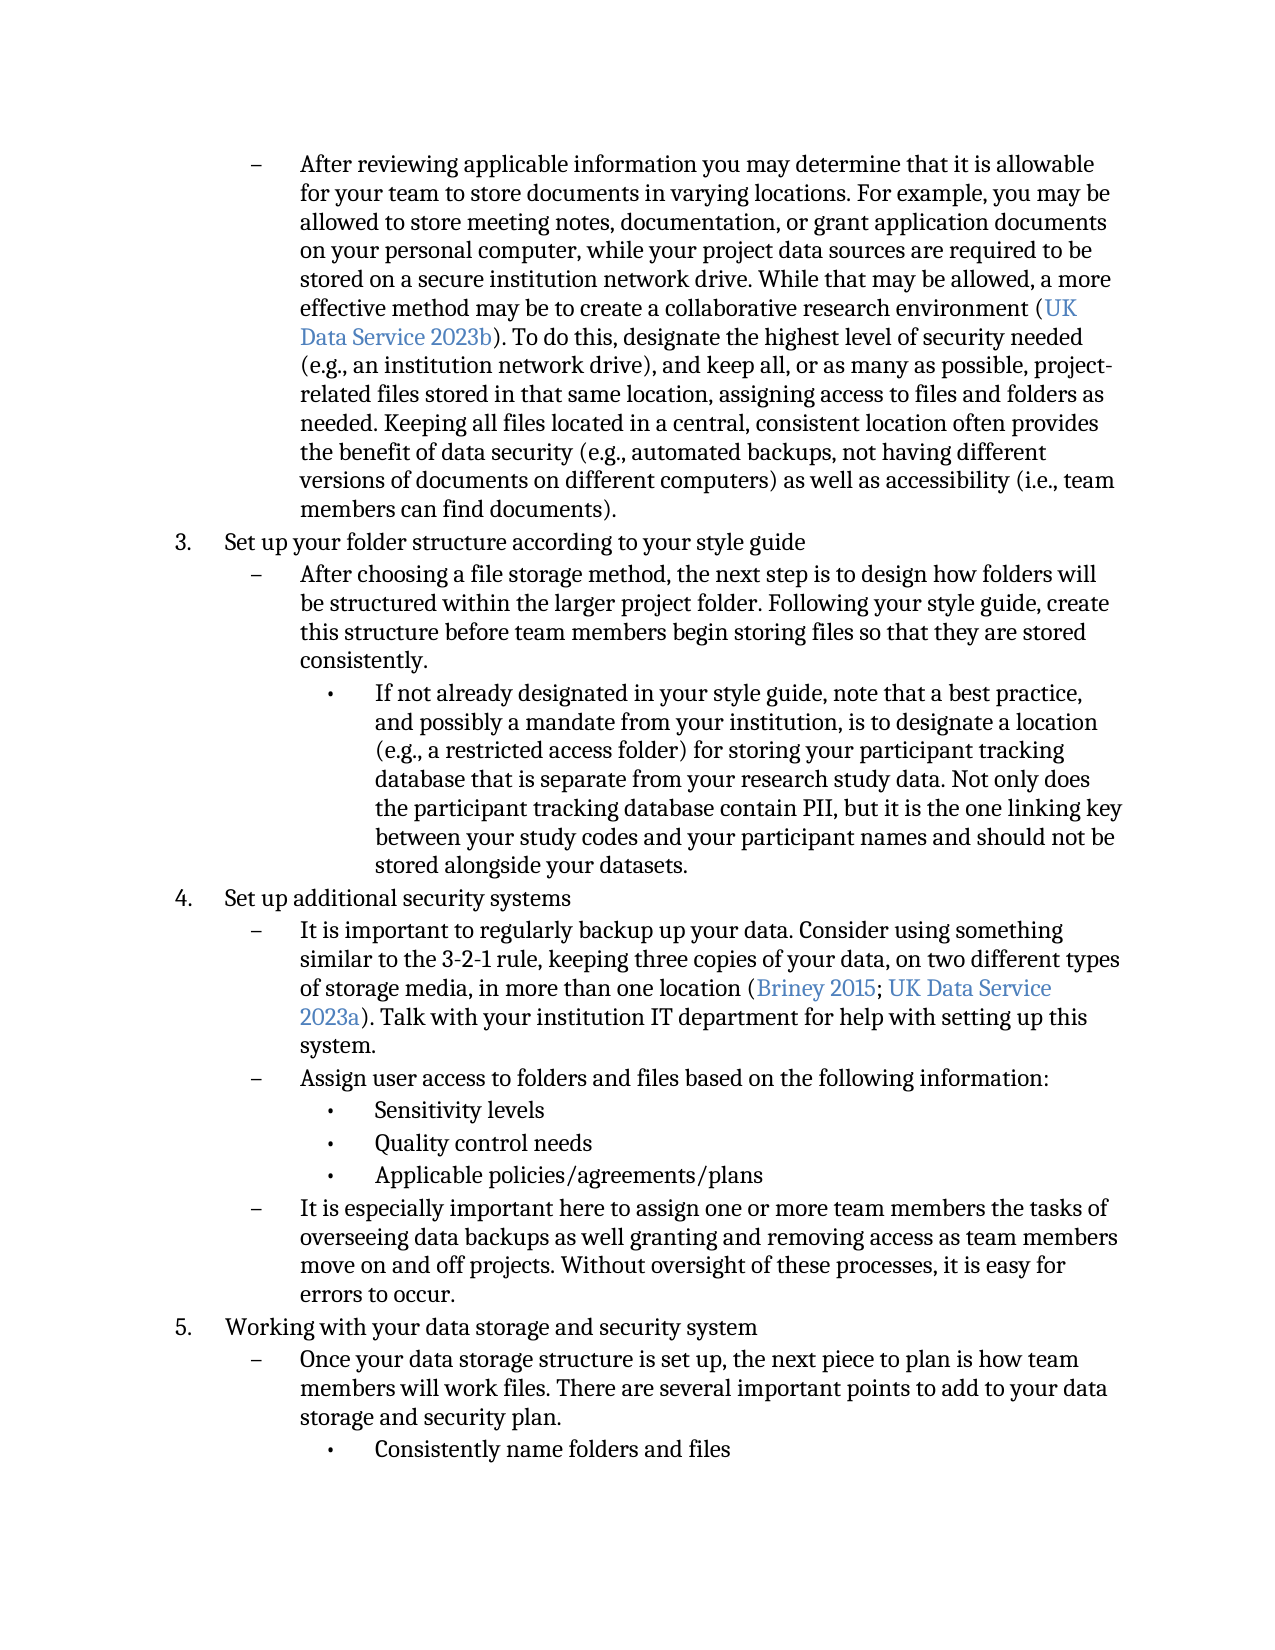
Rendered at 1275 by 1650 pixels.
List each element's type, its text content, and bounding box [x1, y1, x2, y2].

list Assign user access to folders and files based on the following information: [250, 1064, 1125, 1092]
list If not already designated in your style guide, note that a best practice, and possibly a mandate from your institution, is to designate a location (e.g., a restricted access folder) for storing your participant tracking database that is separate from your research study data. Not only does the participant tracking database contain PII, but it is the one linking key between your study codes and your participant names and should not be stored alongside your datasets. [325, 679, 1125, 880]
list Consistently name folders and files [325, 1435, 1125, 1464]
list Sensitivity levels [325, 1096, 1125, 1125]
list Working with your data storage and security system [175, 1312, 1125, 1341]
list It is important to regularly backup up your data. Consider using something similar to the 3-2-1 rule, keeping three copies of your data, on two different types of storage media, in more than one location (Briney 2015; UK Data Service 2023a). Talk with your institution IT department for help with setting up this system. [250, 916, 1125, 1060]
list After reviewing applicable information you may determine that it is allowable for your team to store documents in varying locations. For example, you may be allowed to store meeting notes, documentation, or grant application documents on your personal computer, while your project data sources are required to be stored on a secure institution network drive. While that may be allowed, a more effective method may be to create a collaborative research environment (UK Data Service 2023b). To do this, designate the highest level of security needed (e.g., an institution network drive), and keep all, or as many as possible, project-related files stored in that same location, assigning access to files and folders as needed. Keeping all files located in a central, consistent location often provides the benefit of data security (e.g., automated backups, not having different versions of documents on different computers) as well as accessibility (i.e., team members can find documents). [250, 150, 1125, 524]
list After choosing a file storage method, the next step is to design how folders will be structured within the larger project folder. Following your style guide, create this structure before team members begin storing files so that they are stored consistently. [250, 560, 1125, 675]
list Quality control needs [325, 1129, 1125, 1157]
list It is especially important here to assign one or more team members the tasks of overseeing data backups as well granting and removing access as team members move on and off projects. Without oversight of these processes, it is easy for errors to occur. [250, 1194, 1125, 1309]
list Set up additional security systems [175, 884, 1125, 912]
list Once your data storage structure is set up, the next piece to plan is how team members will work files. There are several important points to add to your data storage and security plan. [250, 1345, 1125, 1431]
list Applicable policies/agreements/plans [325, 1161, 1125, 1190]
list Set up your folder structure according to your style guide [175, 527, 1125, 556]
